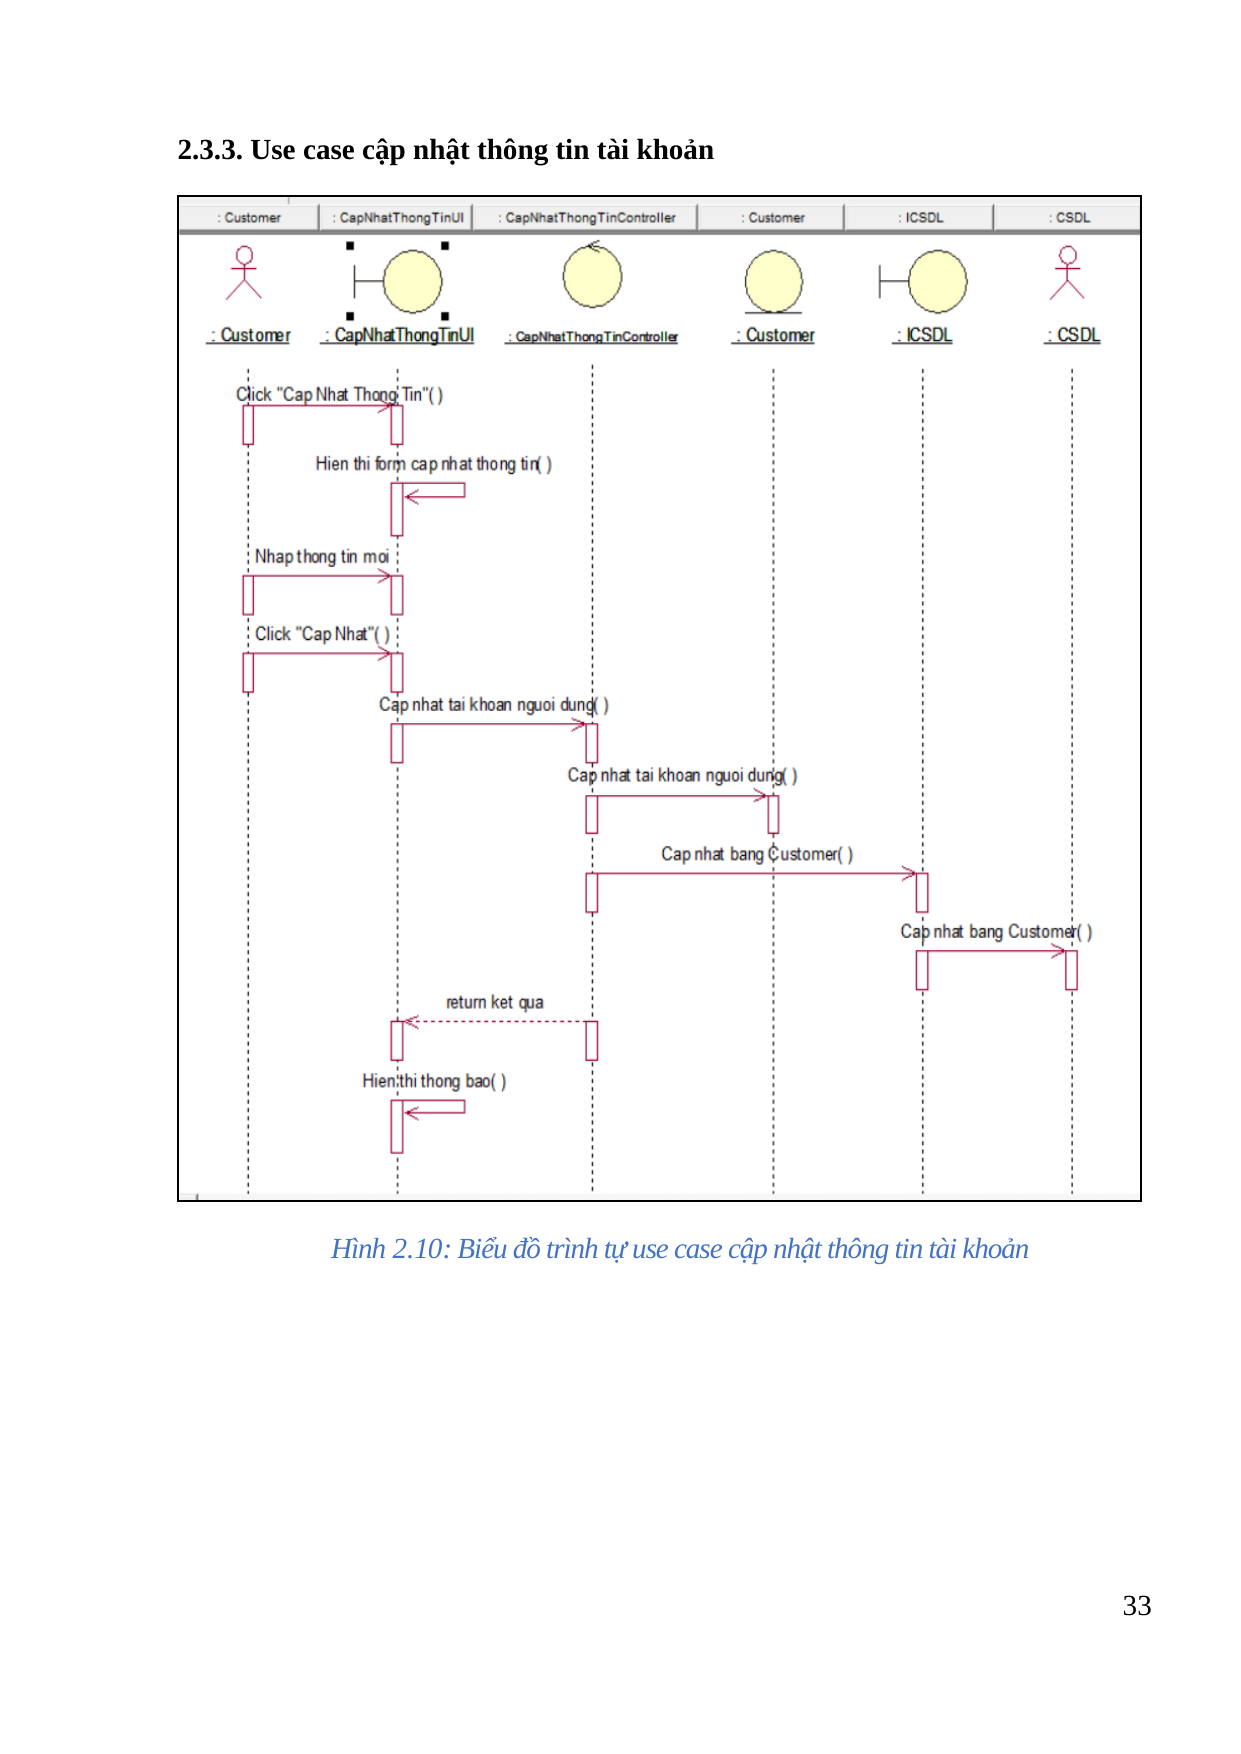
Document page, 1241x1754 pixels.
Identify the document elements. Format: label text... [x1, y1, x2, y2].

subtitle Use case cập nhật thông tin tài khoản [177, 132, 1152, 166]
picture [179, 197, 1140, 1200]
